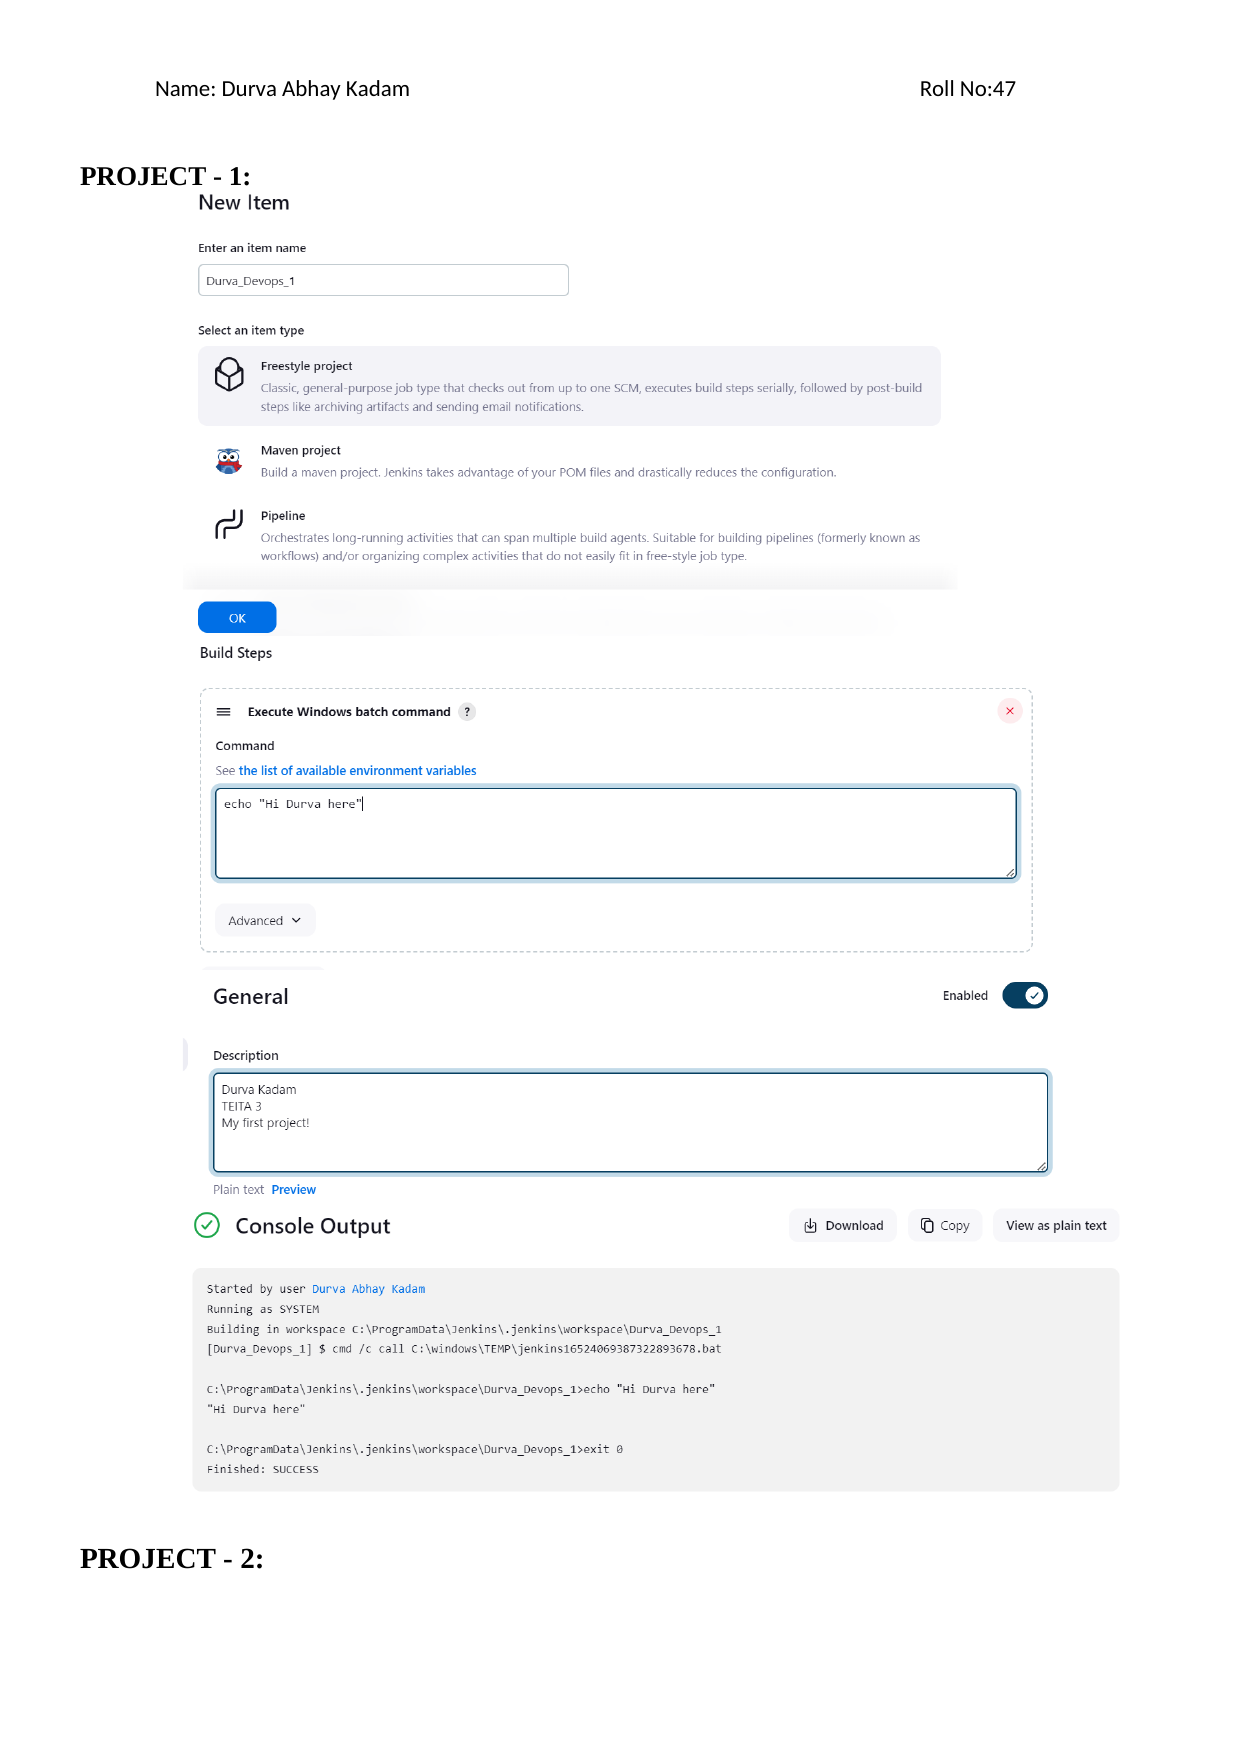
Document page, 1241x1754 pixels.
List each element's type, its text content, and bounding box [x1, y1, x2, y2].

picture [182, 191, 1123, 1508]
text PROJECT - 2: [80, 1541, 1090, 1574]
text PROJECT - 1: [80, 160, 1090, 191]
